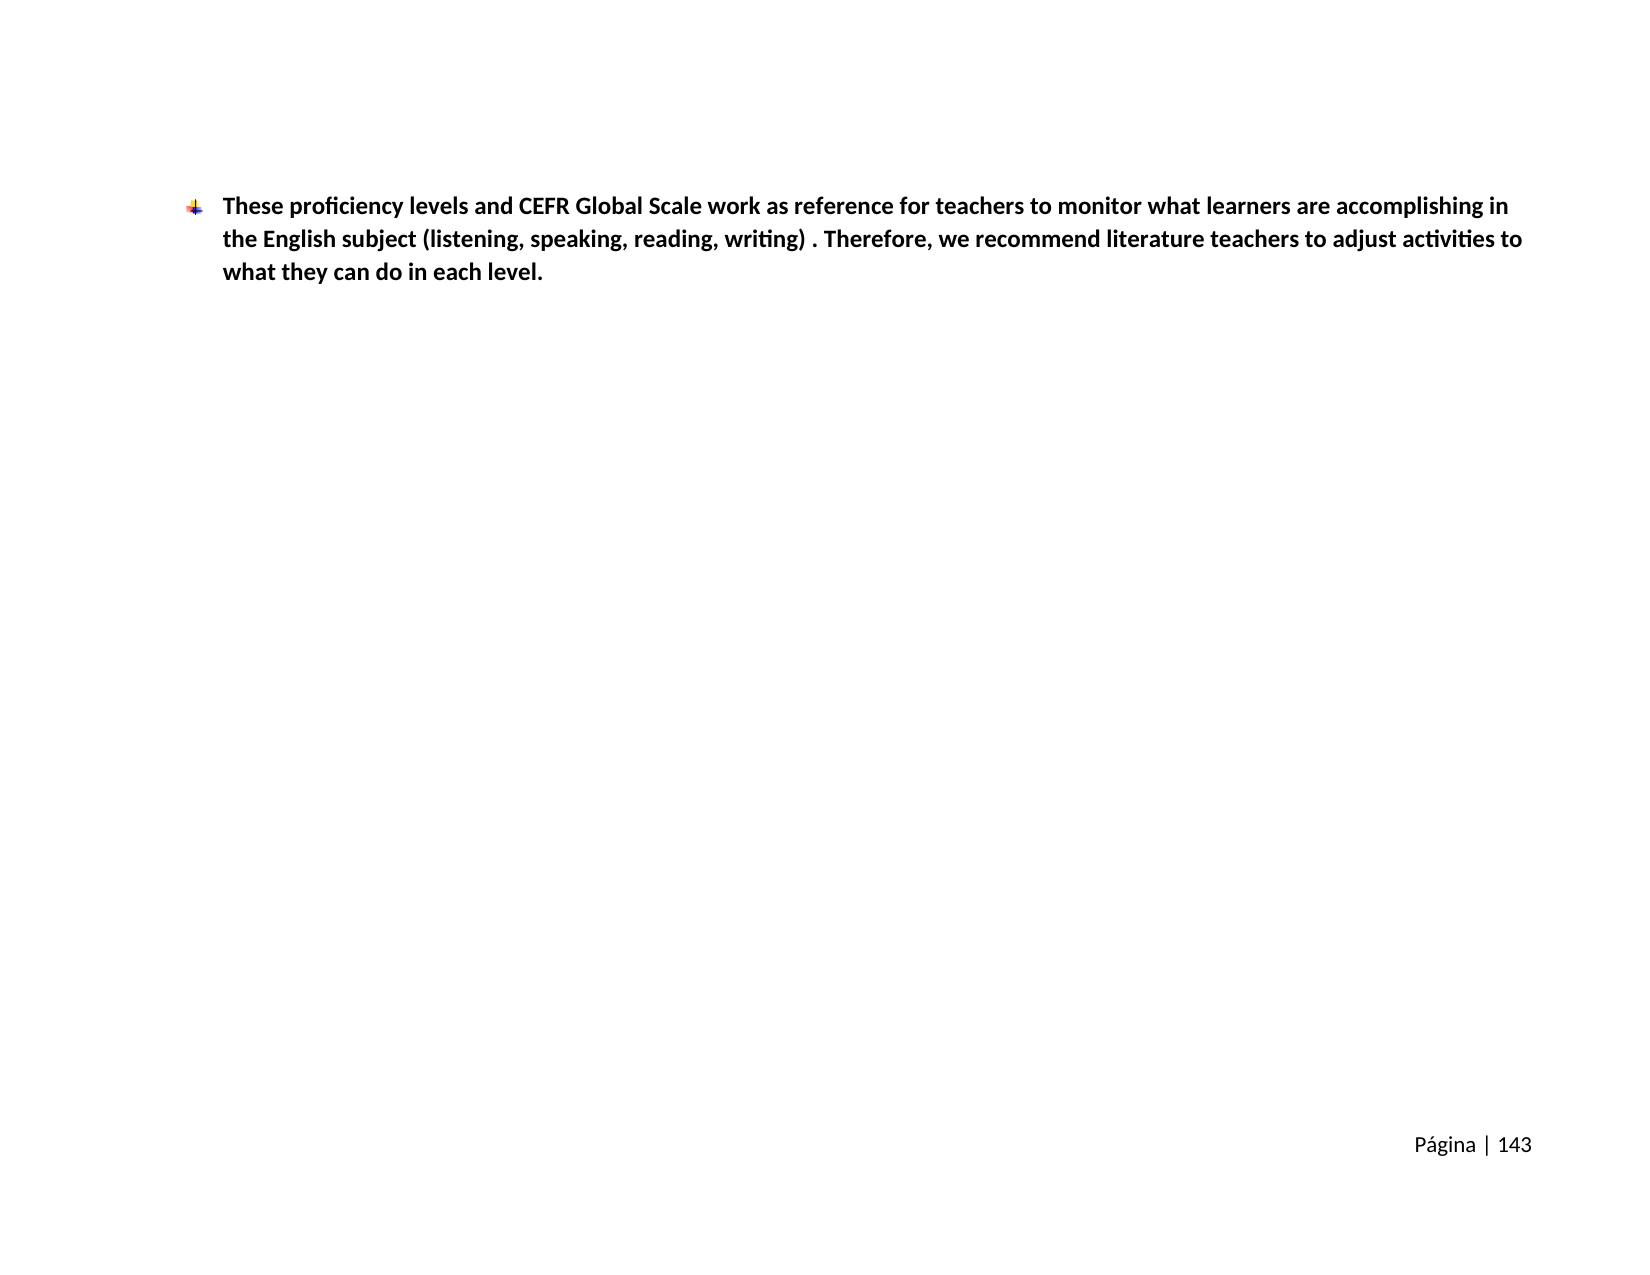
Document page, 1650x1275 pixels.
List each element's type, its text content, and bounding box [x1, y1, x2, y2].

list These proficiency levels and CEFR Global Scale work as reference for teachers to monitor what learners are accomplishing in the English subject (listening, speaking, reading, writing) . Therefore, we recommend literature teachers to adjust activities to what they can do in each level. [185, 190, 1532, 287]
picture [186, 198, 203, 215]
